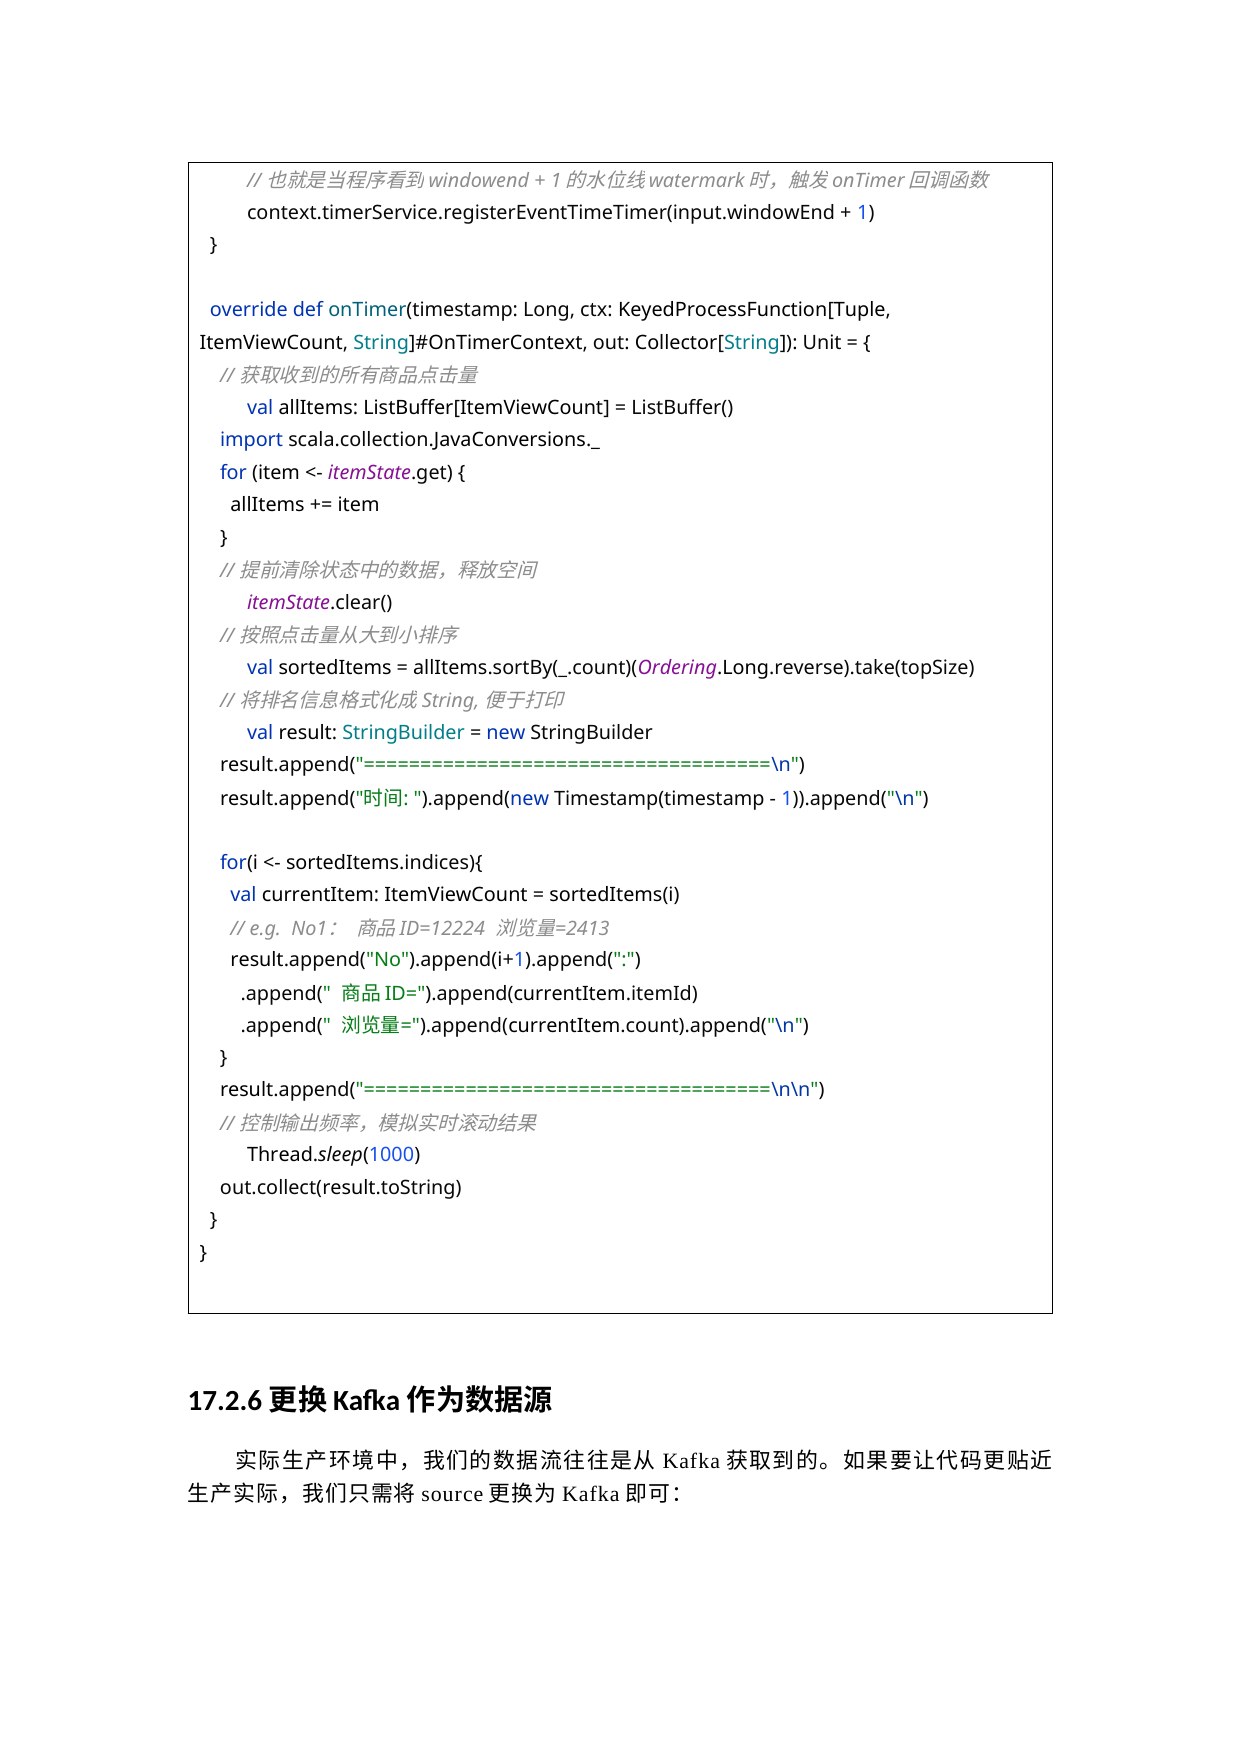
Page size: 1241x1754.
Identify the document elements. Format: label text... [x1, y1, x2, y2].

text 实际生产环境中，我们的数据流往往是从Kafka获取到的。如果要让代码更贴近生产实际，我们只需将source更换为Kafka即可： [187, 1443, 1053, 1508]
subtitle 17.2.6 更换Kafka 作为数据源 [187, 1365, 1053, 1430]
